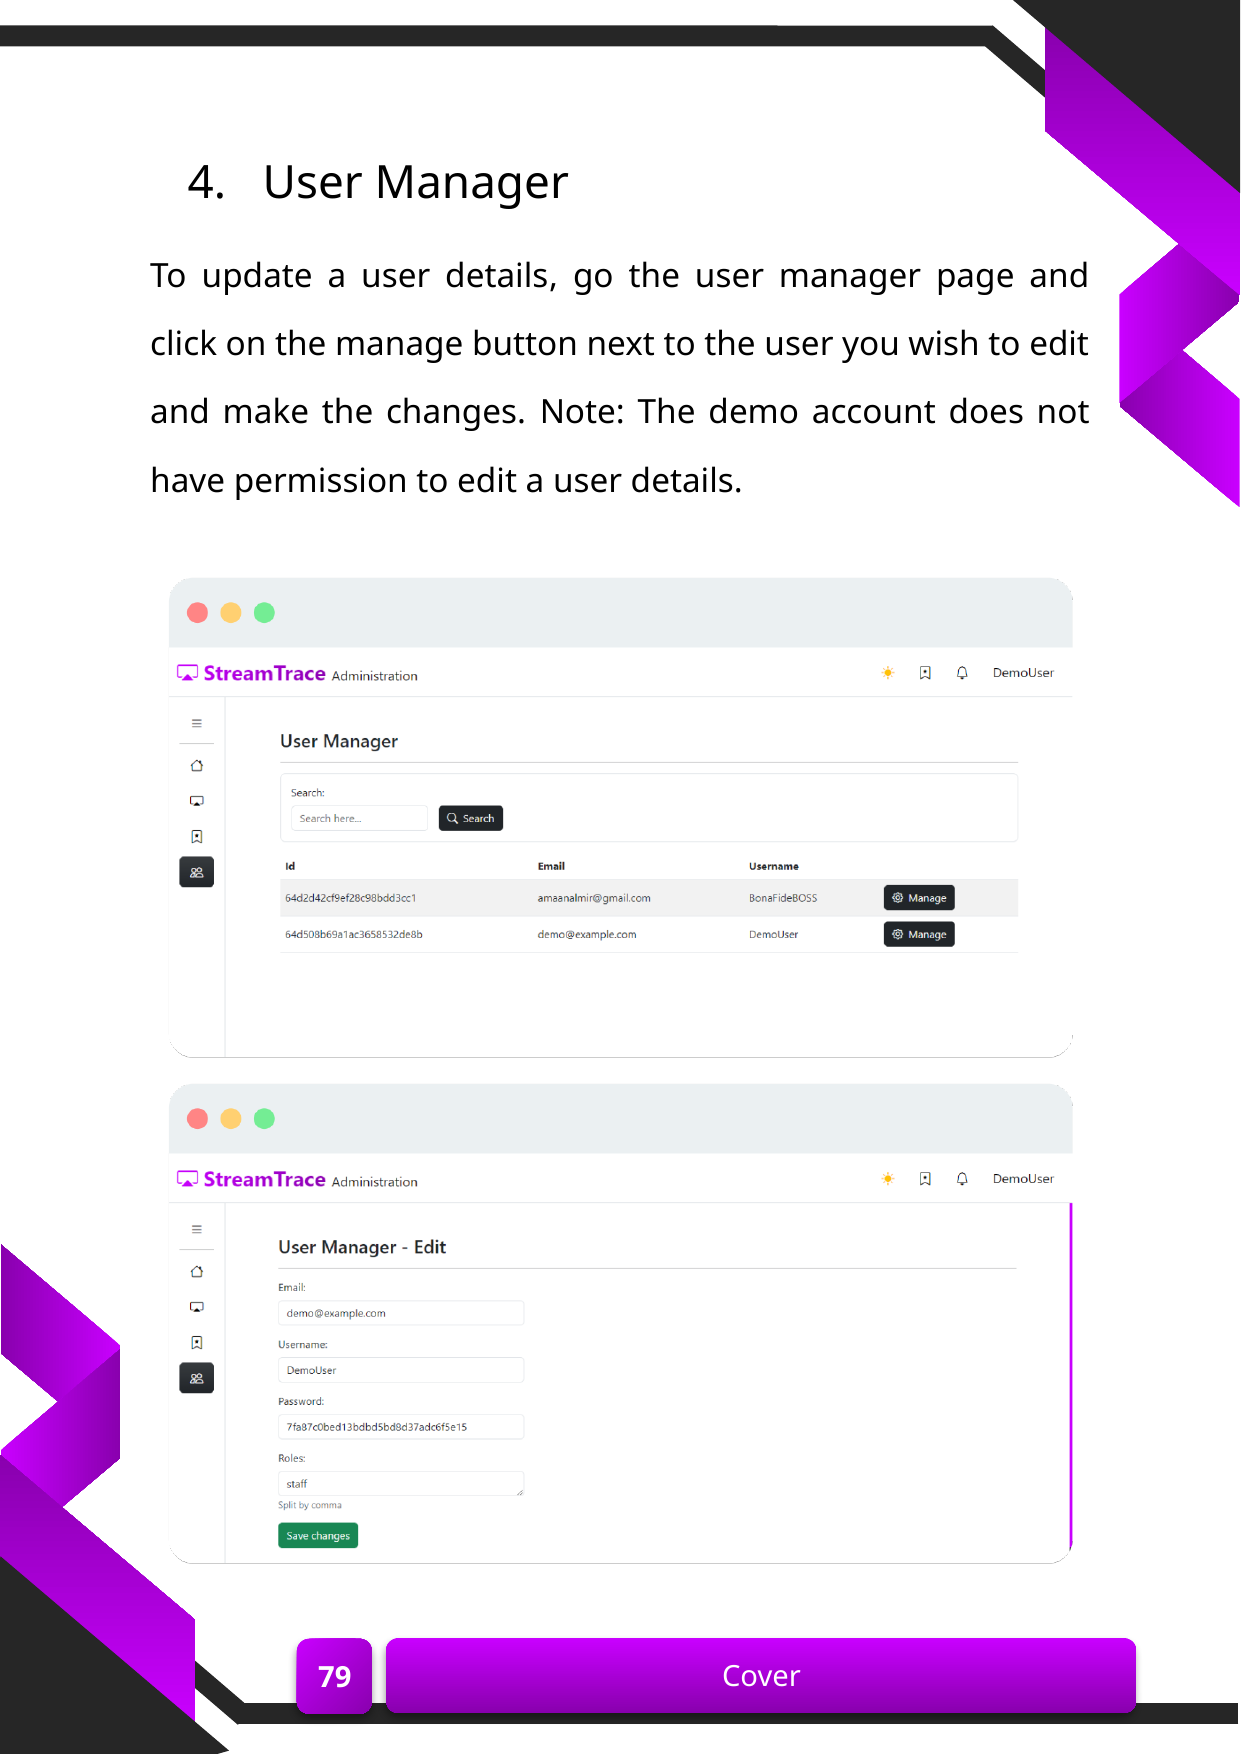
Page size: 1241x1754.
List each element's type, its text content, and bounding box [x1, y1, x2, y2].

subtitle User Manager [187, 150, 1090, 212]
picture [150, 564, 1091, 1577]
text To update a user details, go the user manager page and click on the manage button next to the user you wish to edit and make the changes. Note: The demo account does not have permission to edit a user details. [150, 252, 1090, 502]
